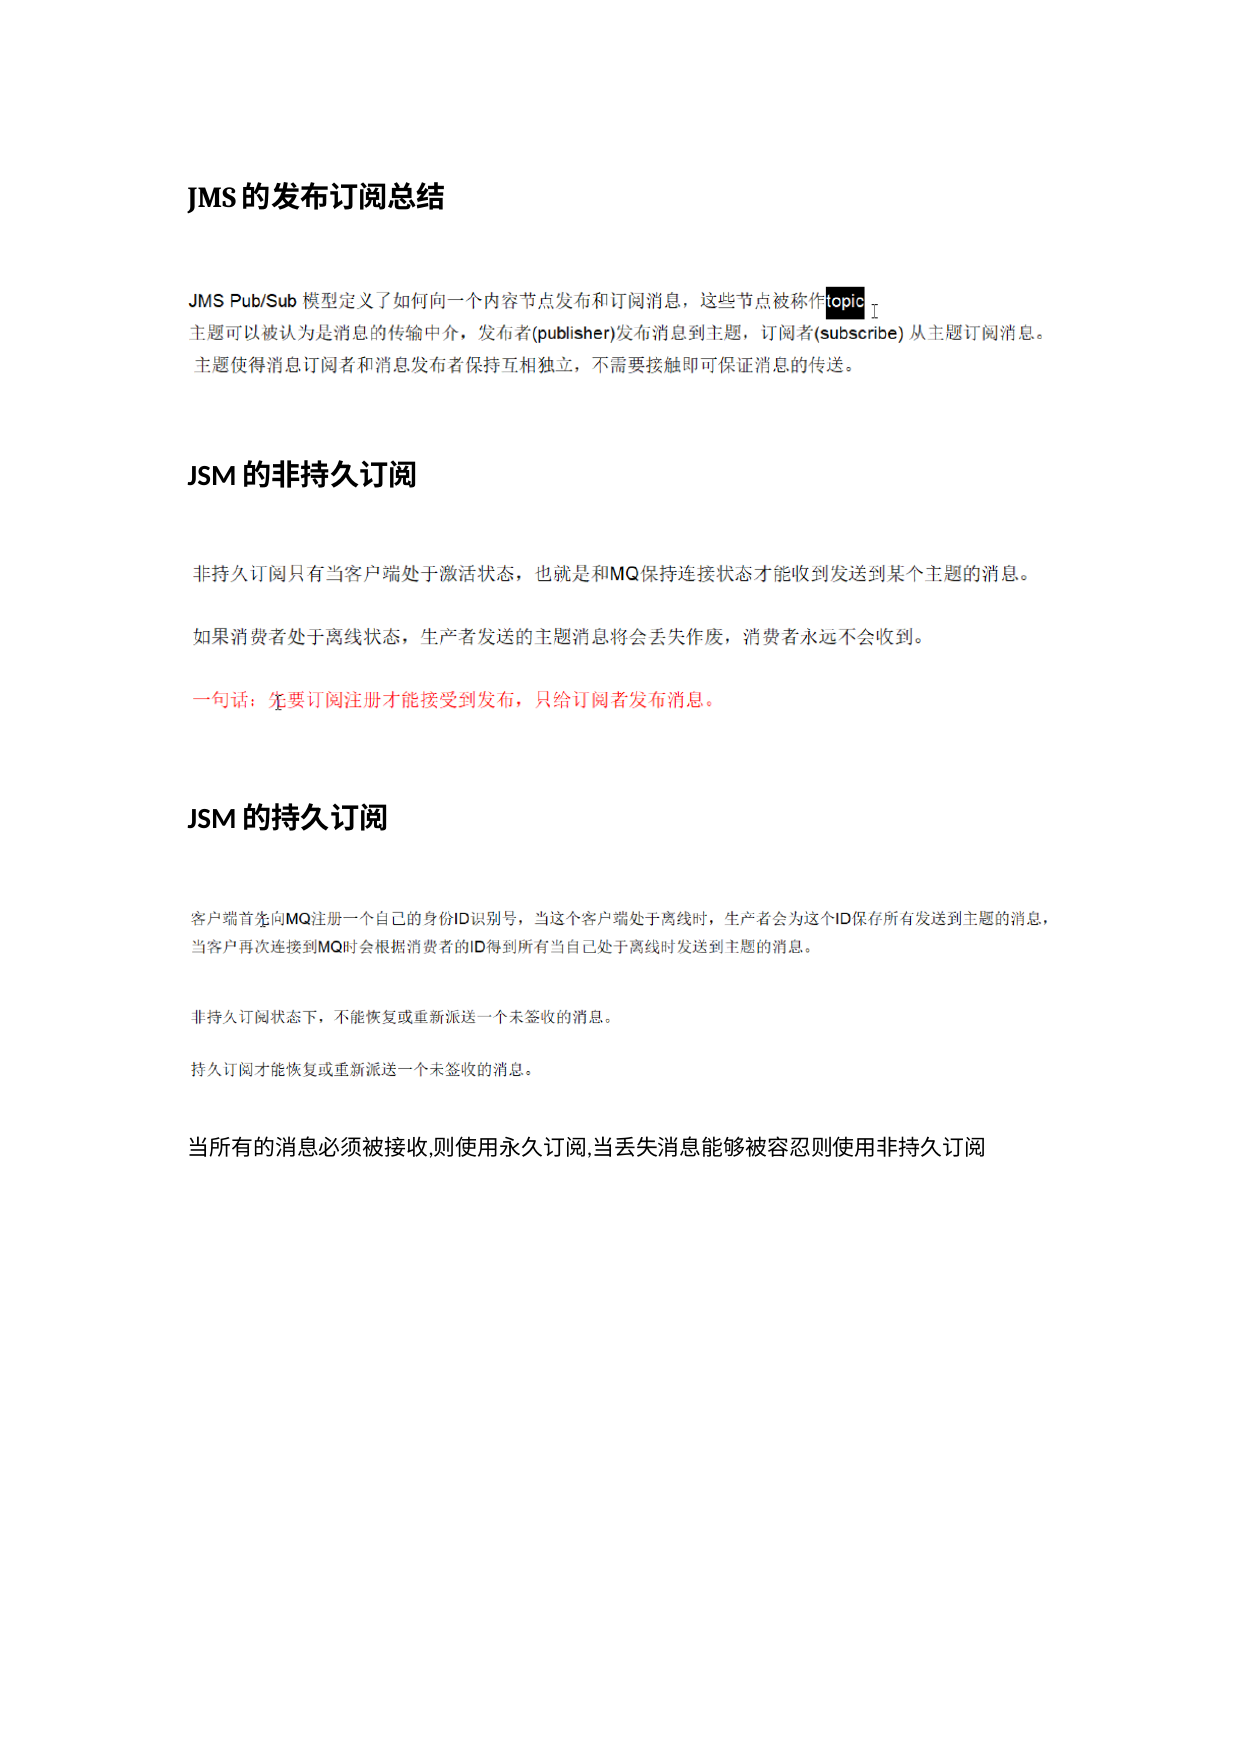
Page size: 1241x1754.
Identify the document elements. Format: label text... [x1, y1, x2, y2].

text 当所有的消息必须被接收,则使用永久订阅,当丢失消息能够被容忍则使用非持久订阅 [187, 1129, 1053, 1162]
picture [187, 280, 1053, 386]
subtitle JSM的持久订阅 [187, 783, 1053, 848]
subtitle JSM的非持久订阅 [187, 440, 1053, 505]
subtitle JMS的发布订阅总结 [187, 162, 1053, 227]
picture [187, 558, 1053, 719]
picture [187, 901, 1053, 1098]
